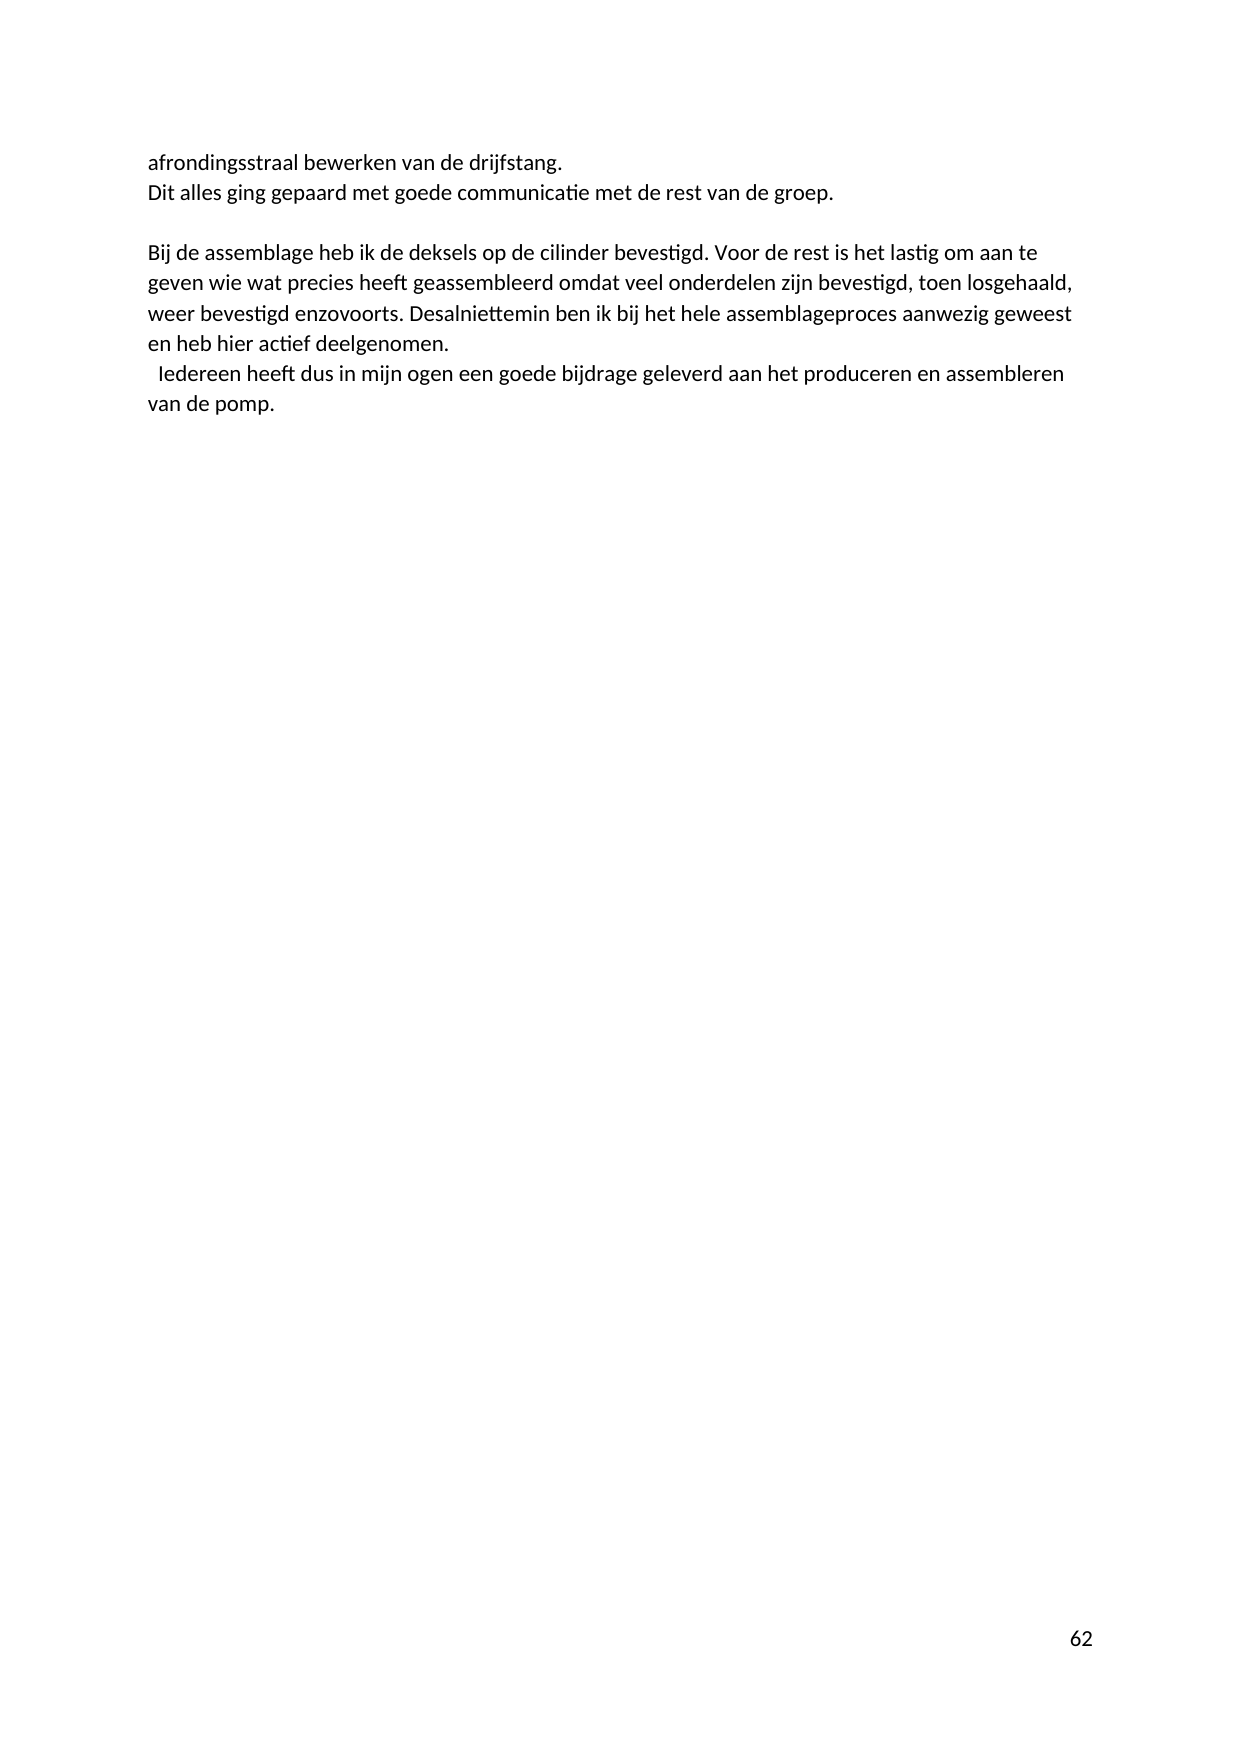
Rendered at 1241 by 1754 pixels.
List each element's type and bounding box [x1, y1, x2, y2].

text [148, 148, 1093, 417]
